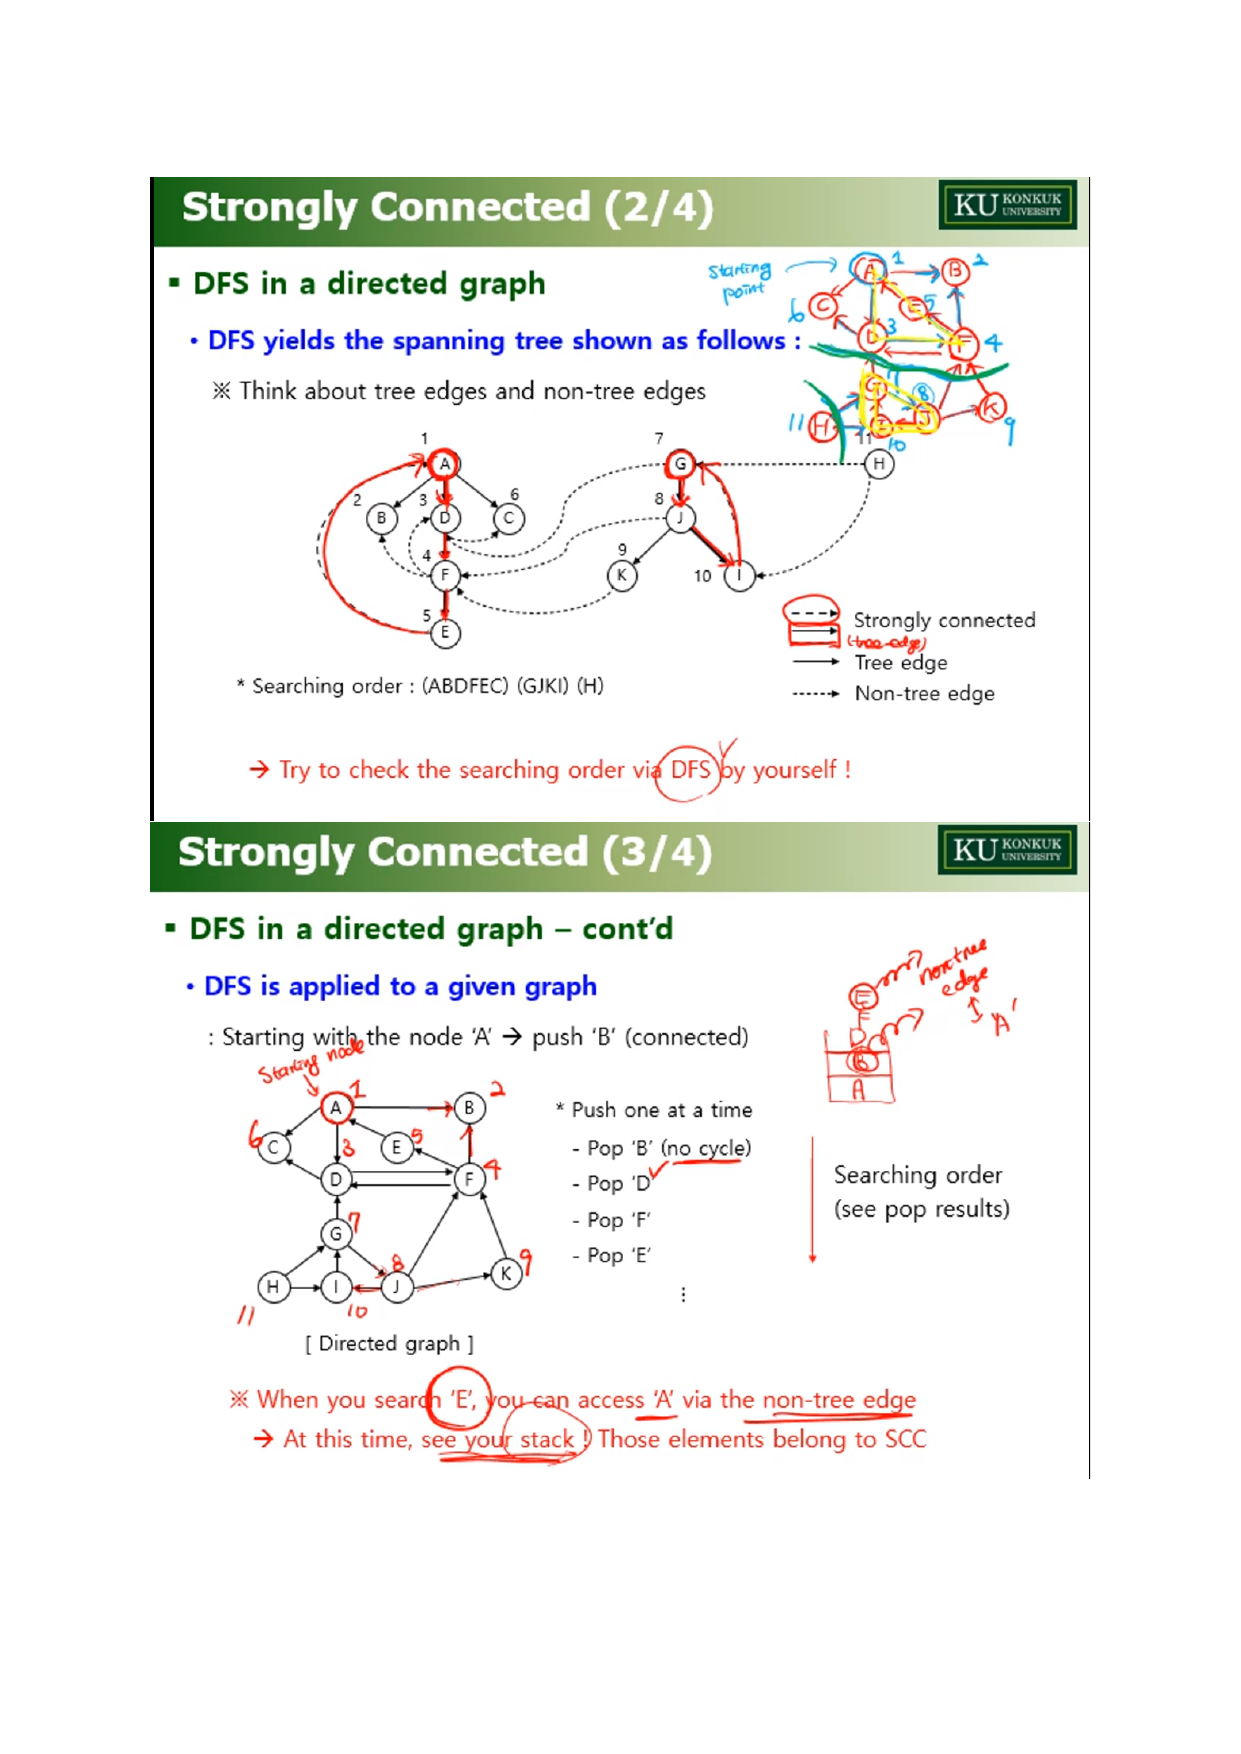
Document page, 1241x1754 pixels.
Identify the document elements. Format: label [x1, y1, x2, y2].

picture [150, 177, 1091, 821]
picture [150, 822, 1091, 1479]
